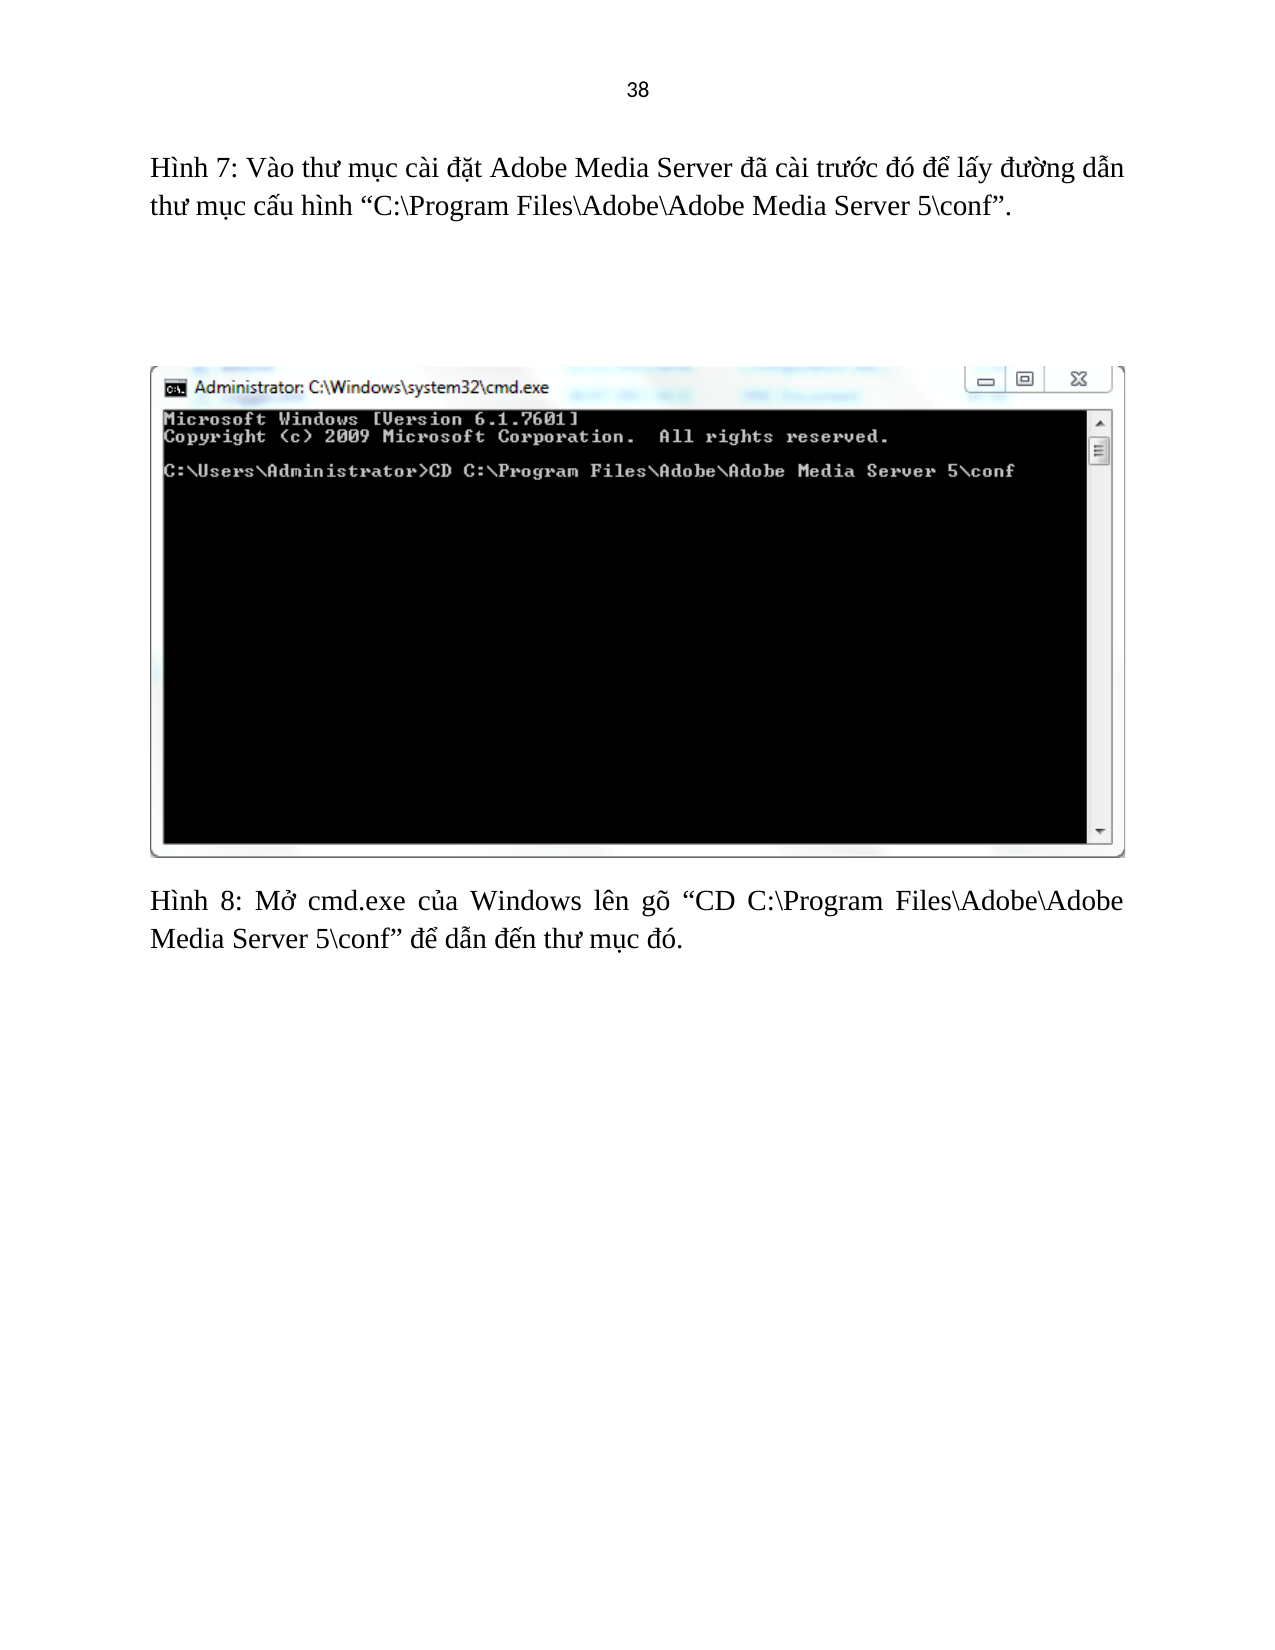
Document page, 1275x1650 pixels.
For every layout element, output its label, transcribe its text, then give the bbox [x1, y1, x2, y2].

text Hình 8: Mở cmd.exe của Windows lên gõ “CD C:\Program Files\Adobe\Adobe Media Server 5\conf” để dẫn đến thư mục đó. [150, 883, 1125, 955]
picture [150, 366, 1125, 858]
text Hình 7: Vào thư mục cài đặt Adobe Media Server đã cài trước đó để lấy đường dẫn thư mục cấu hình “C:\Program Files\Adobe\Adobe Media Server 5\conf”. [150, 150, 1125, 222]
